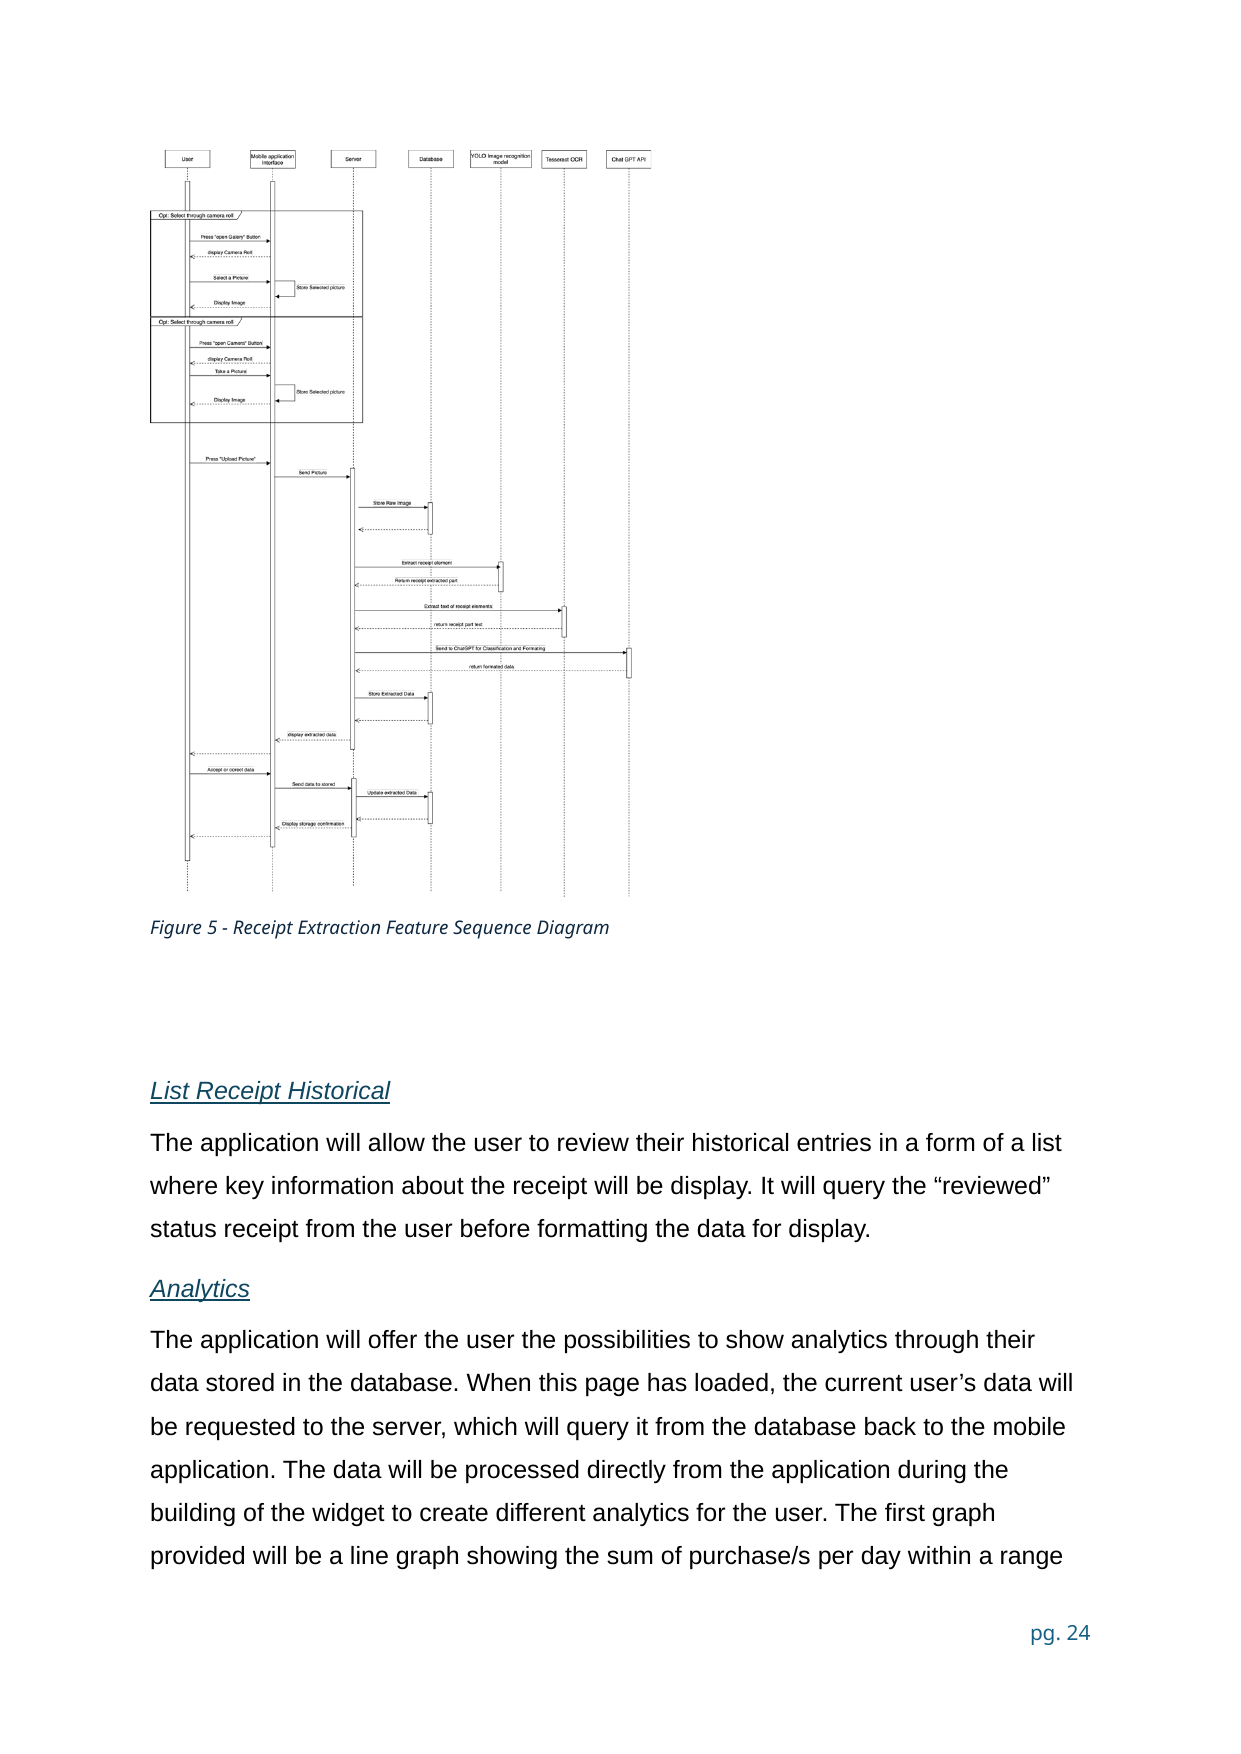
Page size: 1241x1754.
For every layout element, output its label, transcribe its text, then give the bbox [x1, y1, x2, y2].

text The application will allow the user to review their historical entries in a form of a list where key information about the receipt will be display. It will query the “reviewed” status receipt from the user before formatting the data for display. [150, 1128, 1090, 1243]
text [150, 1325, 1090, 1570]
subtitle List Receipt Historical [150, 1076, 1090, 1105]
picture [150, 150, 652, 898]
subtitle Analytics [150, 1274, 1090, 1303]
text Figure 5 - Receipt Extraction Feature Sequence Diagram [150, 914, 1090, 940]
